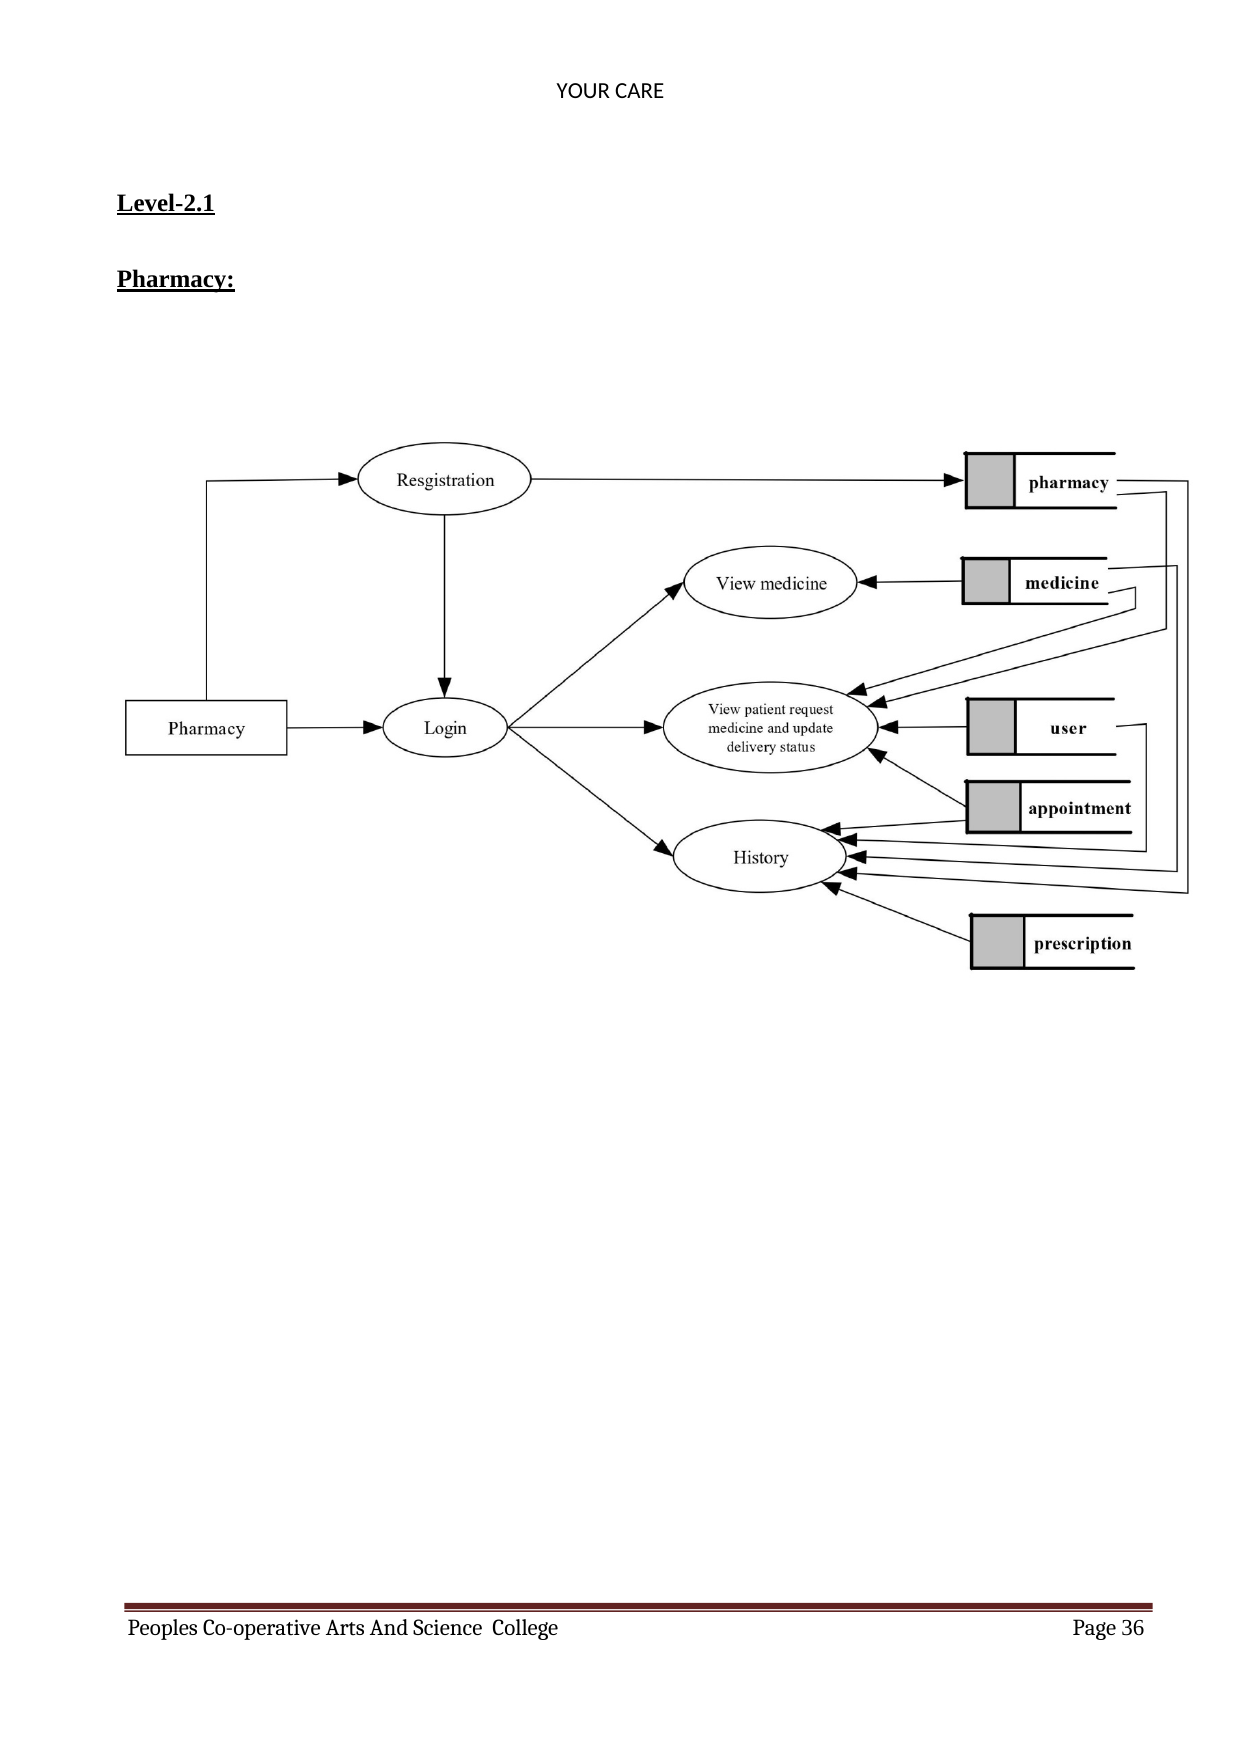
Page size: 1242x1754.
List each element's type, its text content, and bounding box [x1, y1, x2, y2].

text Level-2.1 [117, 188, 1196, 216]
picture [116, 366, 1196, 1260]
text Pharmacy: [117, 264, 1196, 293]
